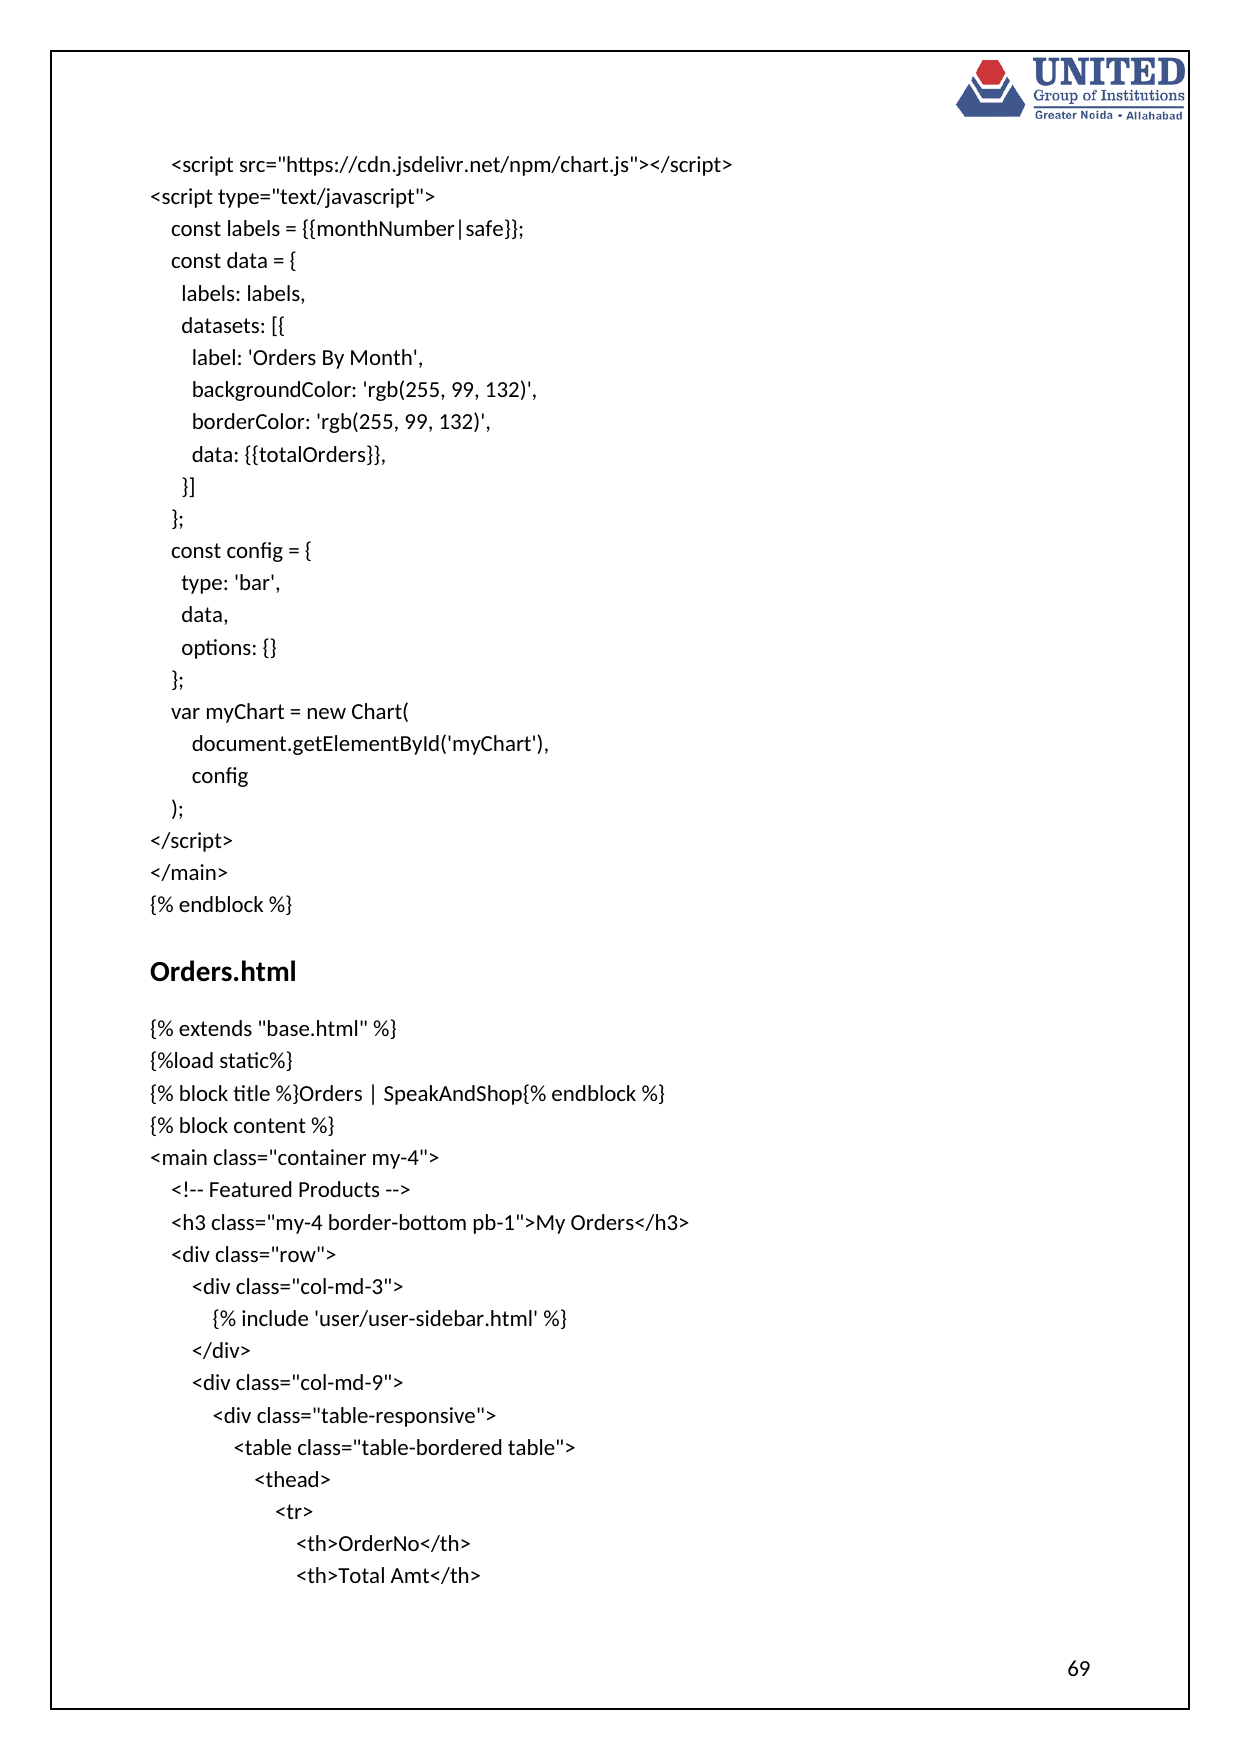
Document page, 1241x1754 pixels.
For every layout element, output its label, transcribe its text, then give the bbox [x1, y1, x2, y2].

picture [952, 53, 1186, 124]
text const data = { [150, 247, 1090, 274]
text </div> [150, 1336, 1090, 1364]
text type: 'bar', [150, 568, 1090, 596]
text <thead> [150, 1465, 1090, 1493]
text <th>Total Amt</th> [150, 1562, 1090, 1590]
text document.getElementById('myChart'), [150, 729, 1090, 757]
text </script> [150, 826, 1090, 854]
text {% include 'user/user-sidebar.html' %} [150, 1304, 1090, 1332]
text backgroundColor: 'rgb(255, 99, 132)', [150, 375, 1090, 403]
text <main class="container my-4"> [150, 1143, 1090, 1171]
text {% block content %} [150, 1111, 1090, 1139]
text options: {} [150, 633, 1090, 661]
text <script type="text/javascript"> [150, 182, 1090, 210]
text config [150, 762, 1090, 789]
text var myChart = new Chart( [150, 697, 1090, 725]
text }; [150, 665, 1090, 693]
text ); [150, 794, 1090, 822]
text {% endblock %} [150, 890, 1090, 918]
text const labels = {{monthNumber|safe}}; [150, 214, 1090, 242]
text }] [150, 472, 1090, 500]
text <div class="row"> [150, 1240, 1090, 1268]
text Orders.html [150, 953, 1090, 988]
text <th>OrderNo</th> [150, 1529, 1090, 1557]
text labels: labels, [150, 279, 1090, 307]
text <div class="col-md-9"> [150, 1368, 1090, 1397]
text label: 'Orders By Month', [150, 343, 1090, 371]
text <div class="table-responsive"> [150, 1401, 1090, 1429]
text <table class="table-bordered table"> [150, 1433, 1090, 1461]
text </main> [150, 858, 1090, 886]
text const config = { [150, 536, 1090, 564]
text data: {{totalOrders}}, [150, 440, 1090, 468]
text <script src="https://cdn.jsdelivr.net/npm/chart.js"></script> [150, 150, 1090, 178]
text borderColor: 'rgb(255, 99, 132)', [150, 407, 1090, 436]
text {% extends "base.html" %} [150, 1014, 1090, 1042]
text <!-- Featured Products --> [150, 1175, 1090, 1203]
text {%load static%} [150, 1047, 1090, 1075]
text <h3 class="my-4 border-bottom pb-1">My Orders</h3> [150, 1208, 1090, 1236]
text {% block title %}Orders | SpeakAndShop{% endblock %} [150, 1079, 1090, 1107]
text datasets: [{ [150, 311, 1090, 339]
text }; [150, 504, 1090, 532]
text <div class="col-md-3"> [150, 1272, 1090, 1300]
text <tr> [150, 1497, 1090, 1525]
text data, [150, 601, 1090, 629]
